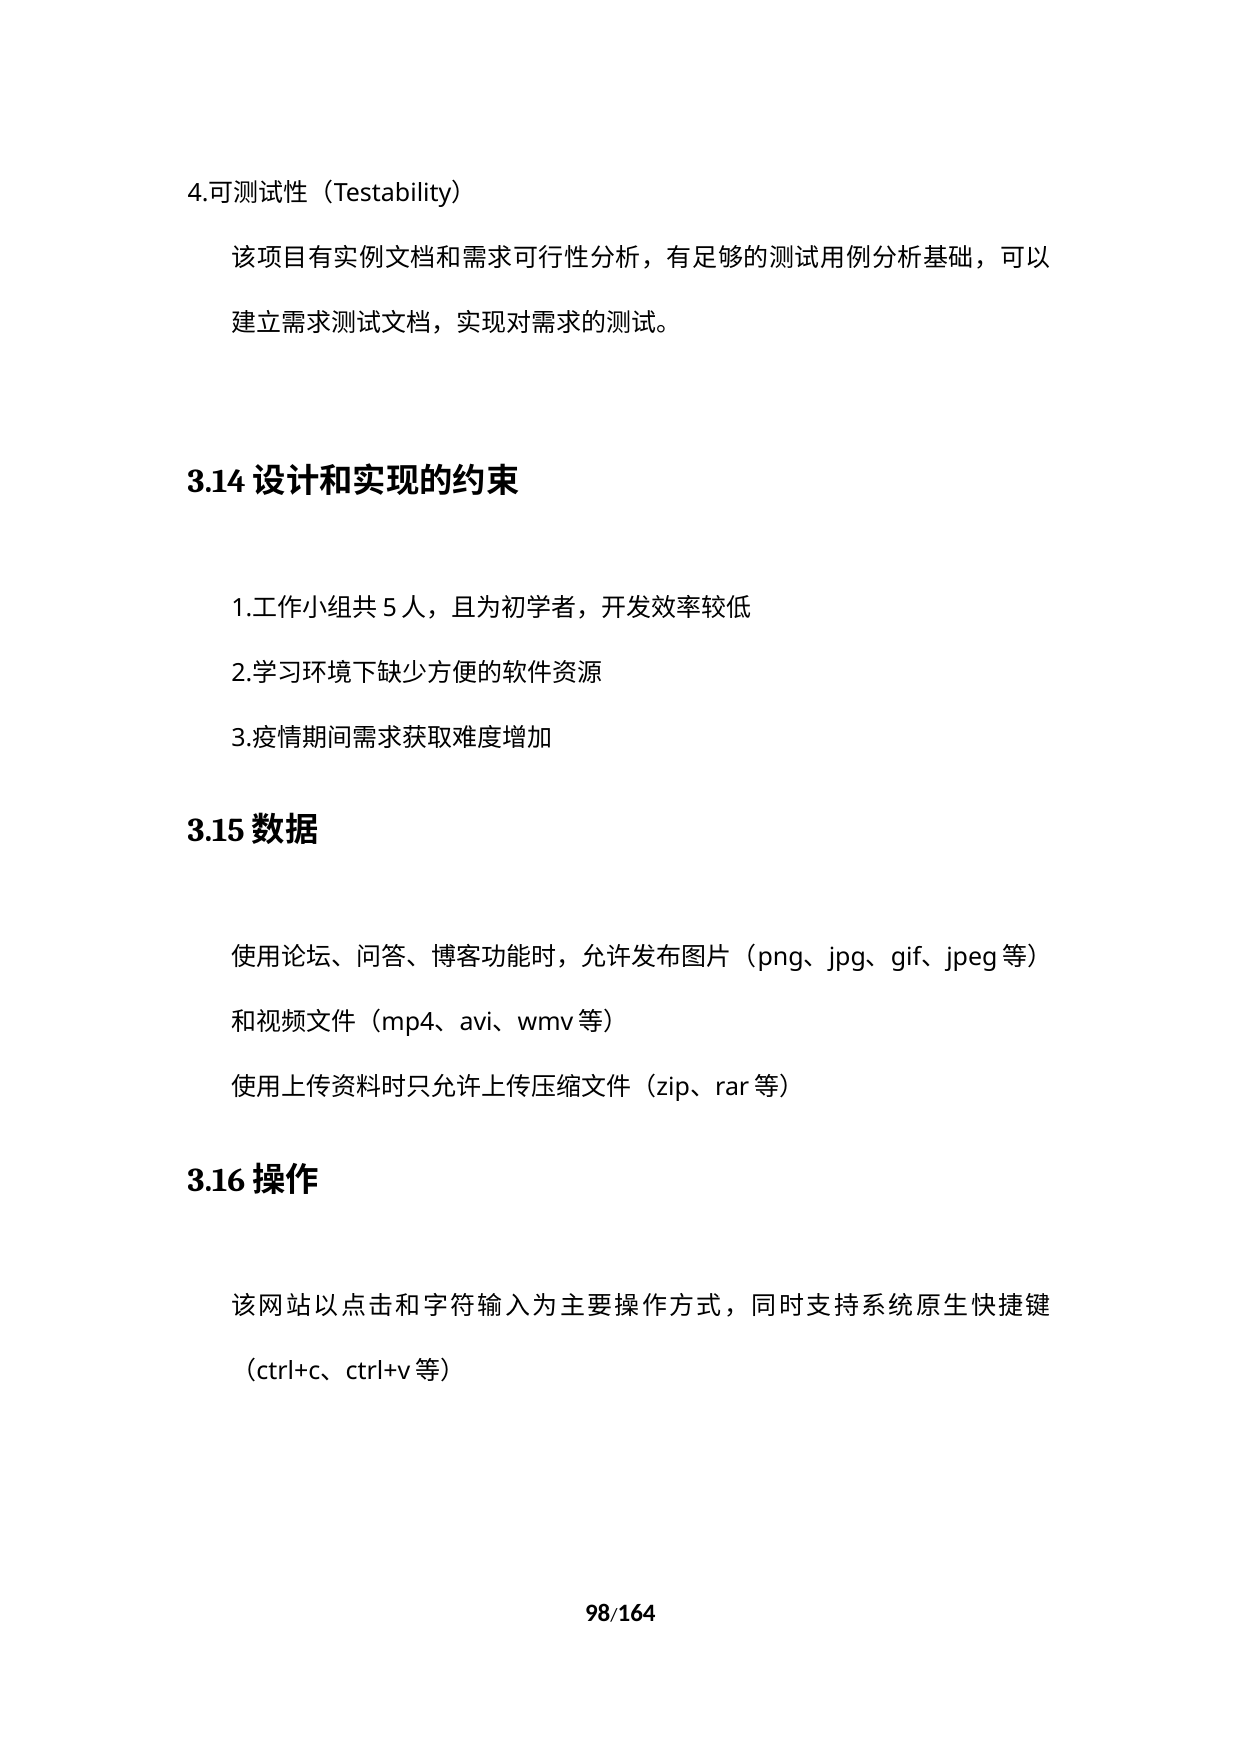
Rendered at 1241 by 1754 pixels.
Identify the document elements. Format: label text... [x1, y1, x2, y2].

text 使用论坛、问答、博客功能时，允许发布图片（png、jpg、gif、jpeg等）和视频文件（mp4、avi、wmv等） [231, 922, 1053, 1052]
text 该项目有实例文档和需求可行性分析，有足够的测试用例分析基础，可以建立需求测试文档，实现对需求的测试。 [231, 223, 1053, 353]
text 4.可测试性（Testability） [187, 158, 1053, 223]
text 2.学习环境下缺少方便的软件资源 [187, 638, 1053, 703]
subtitle 3.16操作 [187, 1144, 1053, 1209]
subtitle 3.14设计和实现的约束 [187, 446, 1053, 511]
text 使用上传资料时只允许上传压缩文件（zip、rar等） [187, 1052, 1053, 1117]
text 3.疫情期间需求获取难度增加 [187, 703, 1053, 768]
subtitle 3.15数据 [187, 795, 1053, 860]
text 1.工作小组共5人，且为初学者，开发效率较低 [187, 573, 1053, 638]
text 该网站以点击和字符输入为主要操作方式，同时支持系统原生快捷键（ctrl+c、ctrl+v等） [231, 1271, 1053, 1401]
